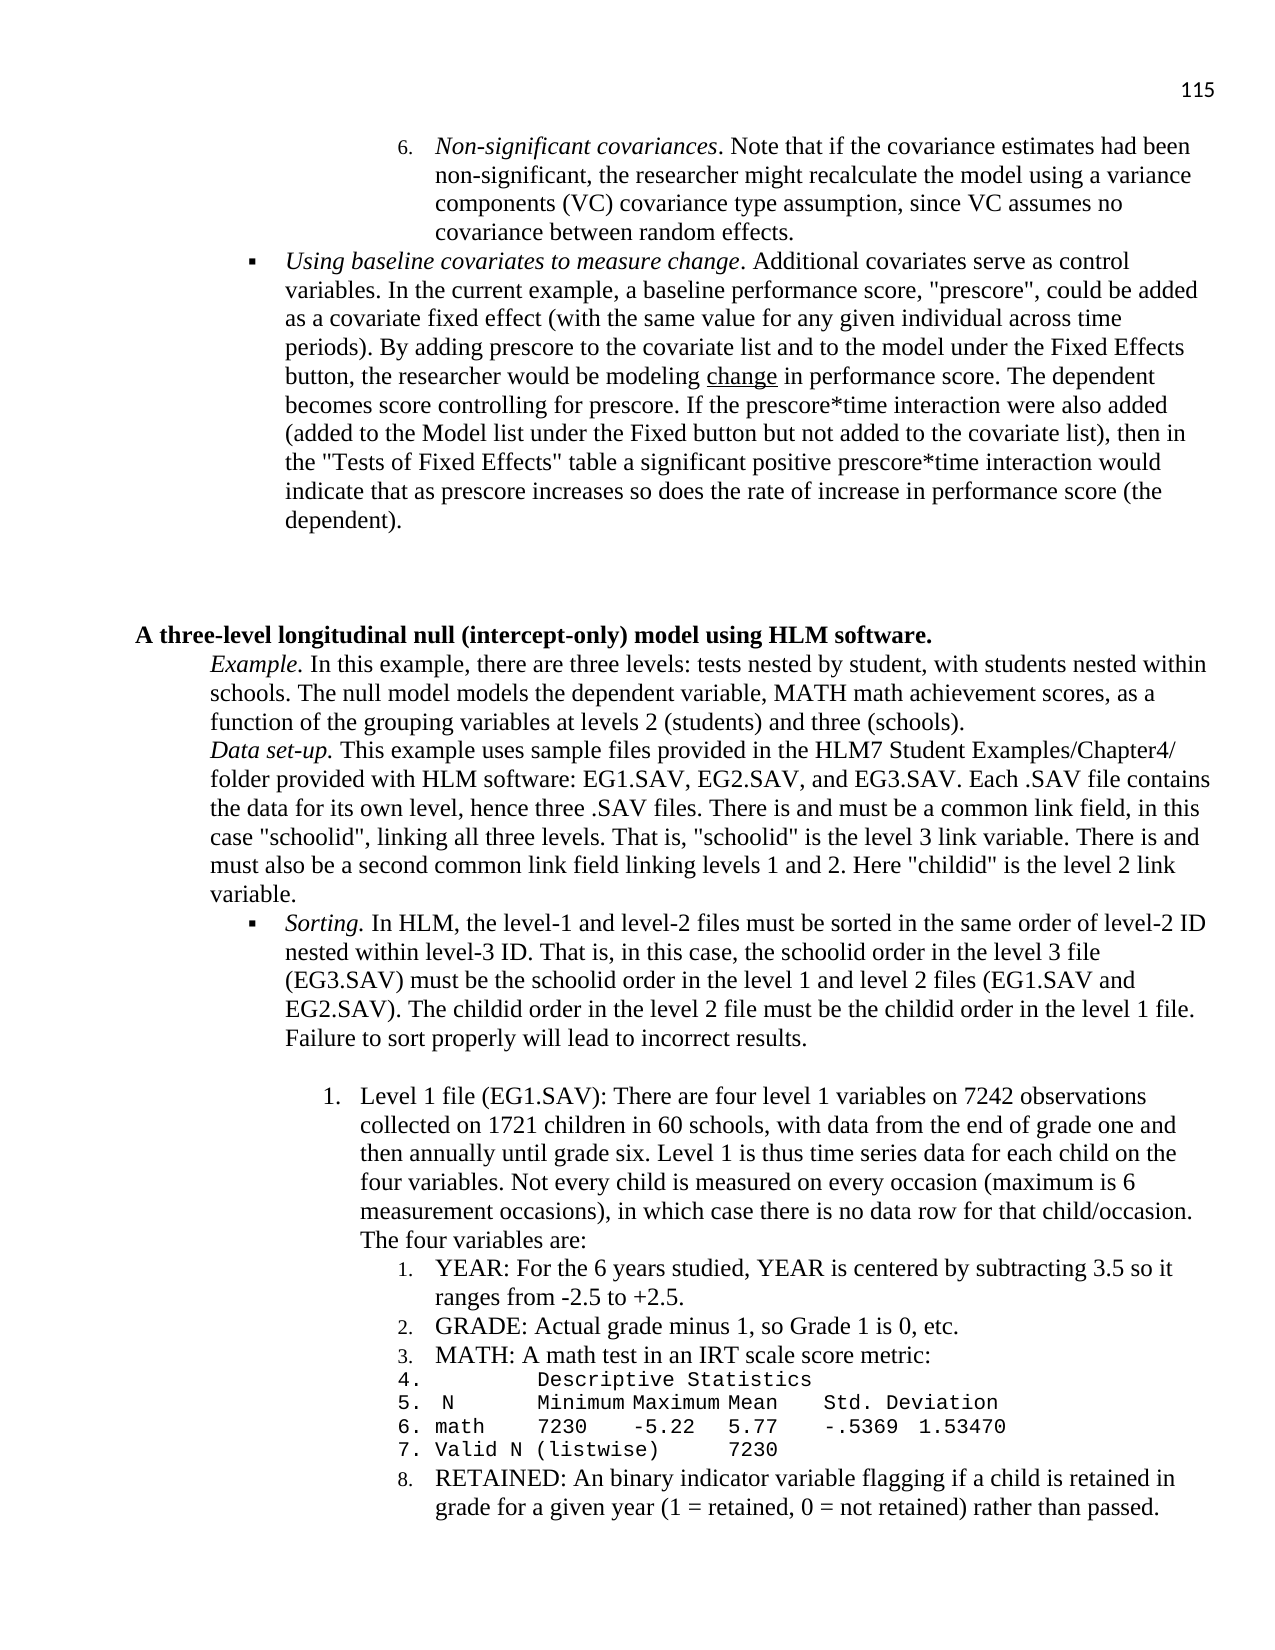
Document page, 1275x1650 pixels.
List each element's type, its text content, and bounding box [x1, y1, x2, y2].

list math 7230 -5.22 5.77 -.5369 1.53470 [397, 1416, 1215, 1439]
list Descriptive Statistics [397, 1368, 1215, 1392]
list Non-significant covariances. Note that if the covariance estimates had been non-significant, the researcher might recalculate the model using a variance components (VC) covariance type assumption, since VC assumes no covariance between random effects. [397, 131, 1215, 246]
list Level 1 file (EG1.SAV): There are four level 1 variables on 7242 observations collected on 1721 children in 60 schools, with data from the end of grade one and then annually until grade six. Level 1 is thus time series data for each child on the four variables. Not every child is measured on every occasion (maximum is 6 measurement occasions), in which case there is no data row for that child/occasion. The four variables are: [322, 1081, 1215, 1253]
list Example. In this example, there are three levels: tests nested by student, with students nested within schools. The null model models the dependent variable, MATH math achievement scores, as a function of the grouping variables at levels 2 (students) and three (schools). [172, 649, 1215, 736]
list MATH: A math test in an IRT scale score metric: [397, 1340, 1215, 1368]
list A three-level longitudinal null (intercept-only) model using HLM software. [97, 621, 1215, 649]
list GRADE: Actual grade minus 1, so Grade 1 is 0, etc. [397, 1311, 1215, 1340]
list Data set-up. This example uses sample files provided in the HLM7 Student Examples/Chapter4/ folder provided with HLM software: EG1.SAV, EG2.SAV, and EG3.SAV. Each .SAV file contains the data for its own level, hence three .SAV files. There is and must be a common link field, in this case "schoolid", linking all three levels. That is, "schoolid" is the level 3 link variable. There is and must also be a second common link field linking levels 1 and 2. Here "childid" is the level 2 link variable. [172, 736, 1215, 908]
list Sorting. In HLM, the level-1 and level-2 files must be sorted in the same order of level-2 ID nested within level-3 ID. That is, in this case, the schoolid order in the level 3 file (EG3.SAV) must be the schoolid order in the level 1 and level 2 files (EG1.SAV and EG2.SAV). The childid order in the level 2 file must be the childid order in the level 1 file. Failure to sort properly will lead to incorrect results. [247, 908, 1215, 1052]
list N Minimum Maximum Mean Std. Deviation [397, 1392, 1215, 1416]
list YEAR: For the 6 years studied, YEAR is centered by subtracting 3.5 so it ranges from -2.5 to +2.5. [397, 1253, 1215, 1311]
list RETAINED: An binary indicator variable flagging if a child is retained in grade for a given year (1 = retained, 0 = not retained) rather than passed. [397, 1463, 1215, 1521]
list Using baseline covariates to measure change. Additional covariates serve as control variables. In the current example, a baseline performance score, "prescore", could be added as a covariate fixed effect (with the same value for any given individual across time periods). By adding prescore to the covariate list and to the model under the Fixed Effects button, the researcher would be modeling change in performance score. The dependent becomes score controlling for prescore. If the prescore*time interaction were also added (added to the Model list under the Fixed button but not added to the covariate list), then in the "Tests of Fixed Effects" table a significant positive prescore*time interaction would indicate that as prescore increases so does the rate of increase in performance score (the dependent). [247, 246, 1215, 533]
list Valid N (listwise) 7230 [397, 1439, 1215, 1463]
